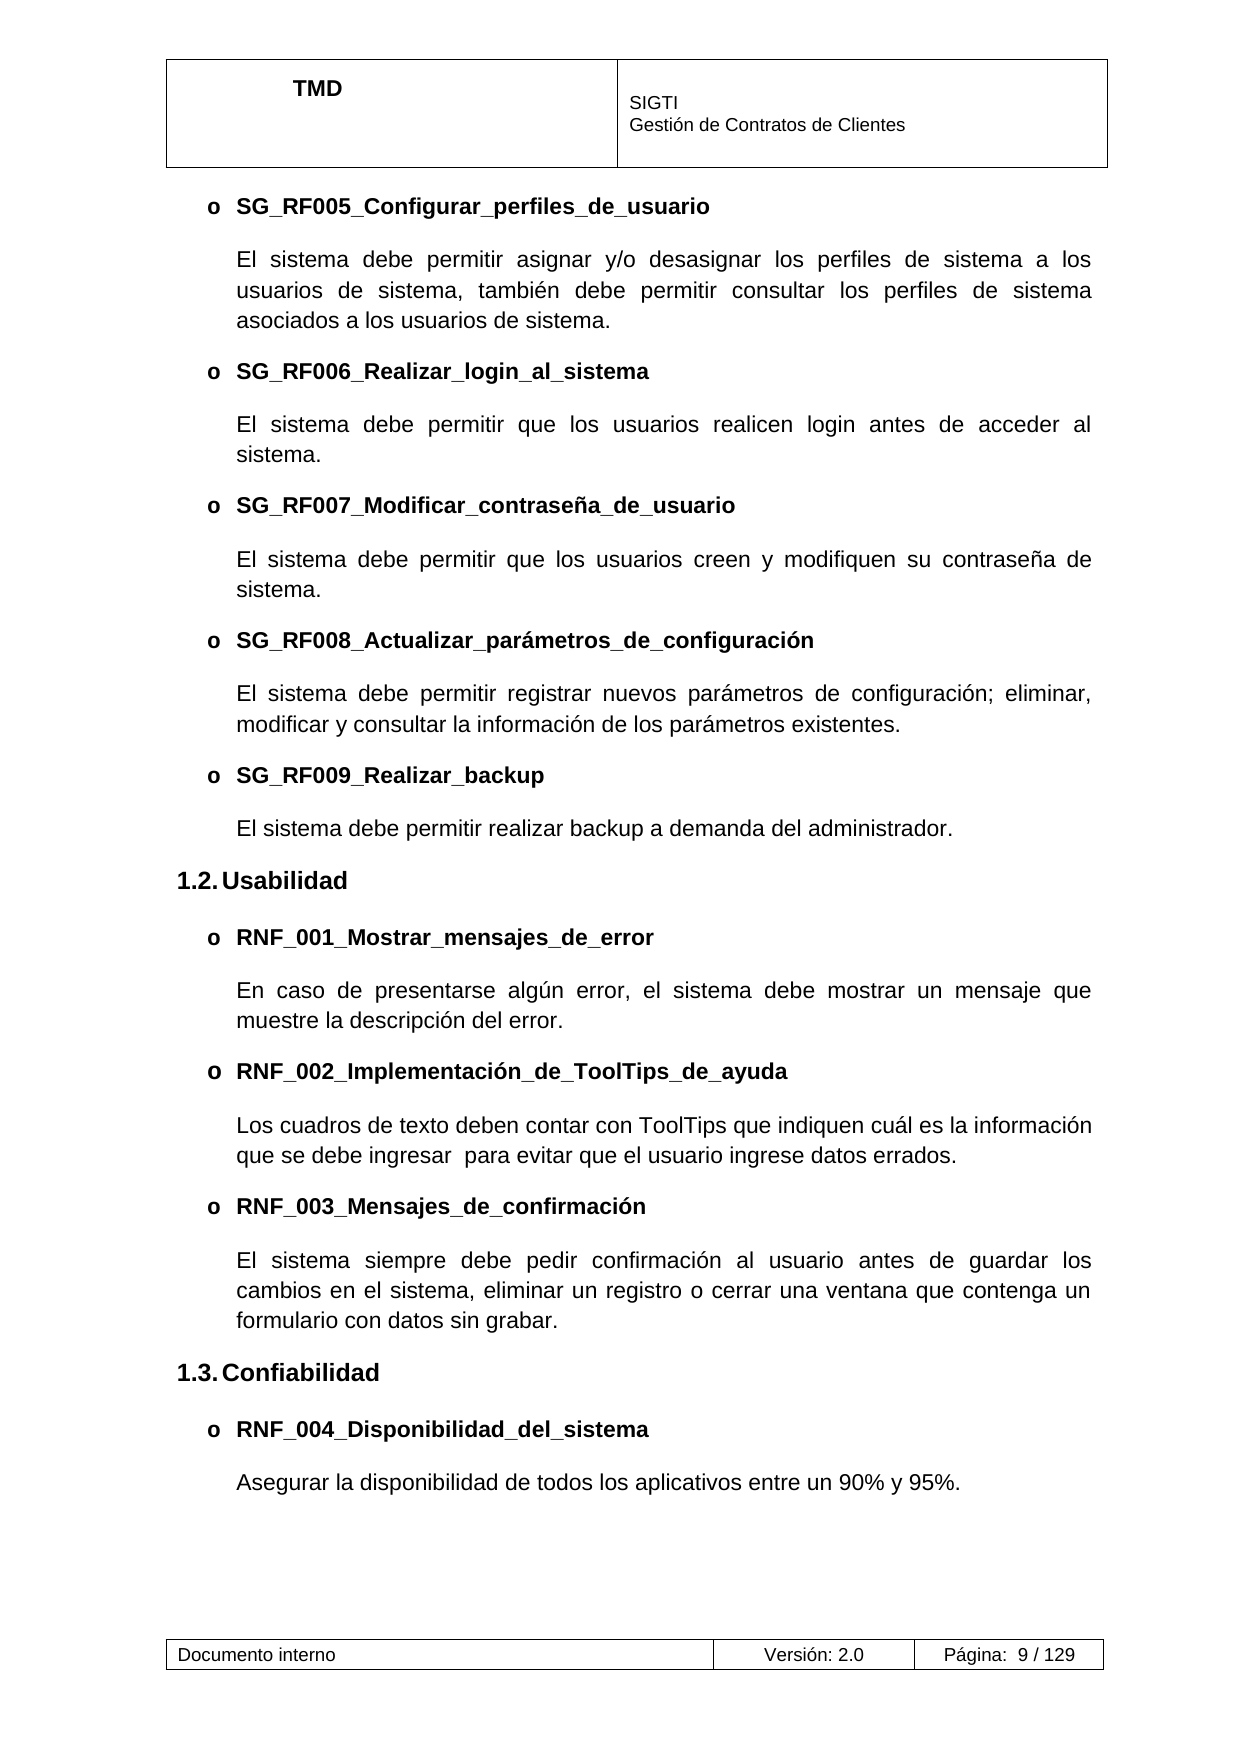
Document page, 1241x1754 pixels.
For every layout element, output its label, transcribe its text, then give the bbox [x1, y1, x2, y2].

text El sistema debe permitir que los usuarios realicen login antes de acceder al sistema. [236, 411, 1092, 468]
text El sistema debe permitir asignar y/o desasignar los perfiles de sistema a los usuarios de sistema, también debe permitir consultar los perfiles de sistema asociados a los usuarios de sistema. [236, 246, 1092, 333]
text El sistema siempre debe pedir confirmación al usuario antes de guardar los cambios en el sistema, eliminar un registro o cerrar una ventana que contenga un formulario con datos sin grabar. [236, 1247, 1092, 1333]
list SG_RF008_Actualizar_parámetros_de_configuración [207, 627, 1092, 655]
list RNF_004_Disponibilidad_del_sistema [207, 1416, 1092, 1444]
subtitle Usabilidad [177, 866, 1092, 895]
list RNF_002_Implementación_de_ToolTips_de_ayuda [207, 1058, 1092, 1087]
text Los cuadros de texto deben contar con ToolTips que indiquen cuál es la información que se debe ingresar para evitar que el usuario ingrese datos errados. [236, 1112, 1092, 1169]
list El sistema debe permitir realizar backup a demanda del administrador. [236, 815, 1092, 841]
list SG_RF006_Realizar_login_al_sistema [207, 358, 1092, 386]
text El sistema debe permitir registrar nuevos parámetros de configuración; eliminar, modificar y consultar la información de los parámetros existentes. [236, 680, 1092, 737]
list SG_RF009_Realizar_backup [207, 762, 1092, 790]
list SG_RF007_Modificar_contraseña_de_usuario [207, 492, 1092, 521]
text En caso de presentarse algún error, el sistema debe mostrar un mensaje que muestre la descripción del error. [236, 977, 1092, 1033]
text El sistema debe permitir que los usuarios creen y modifiquen su contraseña de sistema. [236, 546, 1092, 602]
subtitle Confiabilidad [177, 1358, 1092, 1387]
list RNF_001_Mostrar_mensajes_de_error [207, 923, 1092, 952]
list RNF_003_Mensajes_de_confirmación [207, 1193, 1092, 1222]
list SG_RF005_Configurar_perfiles_de_usuario [207, 193, 1092, 221]
text Asegurar la disponibilidad de todos los aplicativos entre un 90% y 95%. [236, 1469, 1092, 1495]
